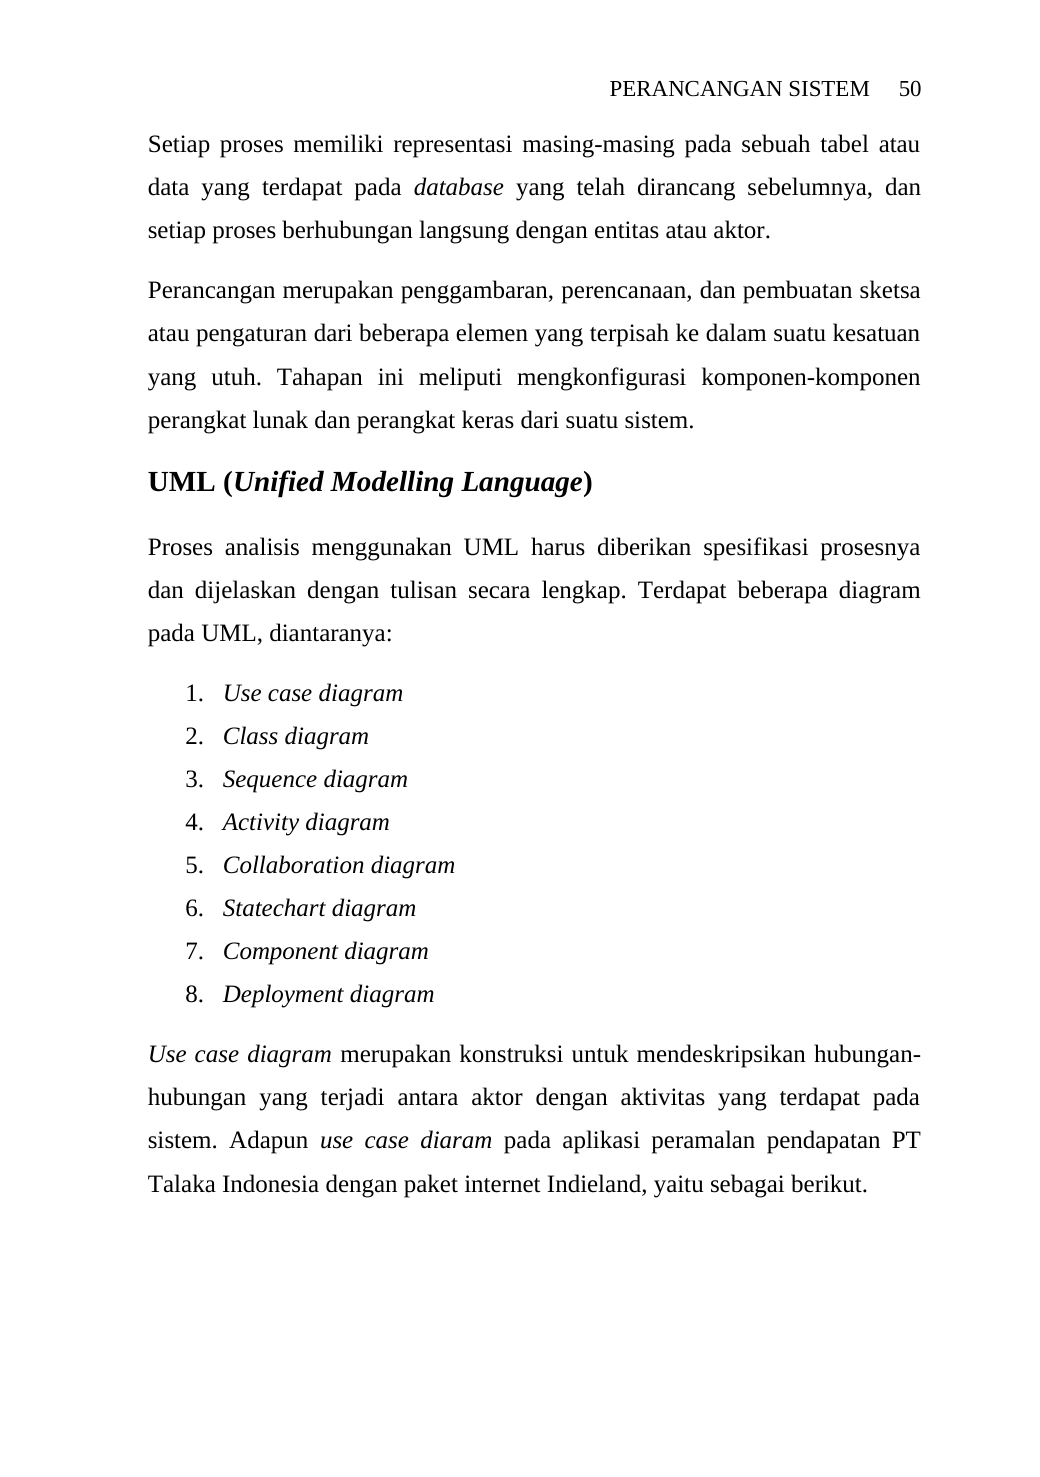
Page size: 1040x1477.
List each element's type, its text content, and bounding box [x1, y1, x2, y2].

list Sequence diagram [185, 764, 921, 793]
list Deployment diagram [185, 979, 921, 1008]
list Statechart diagram [185, 893, 921, 922]
text Use case diagram merupakan konstruksi untuk mendeskripsikan hubungan-hubungan yang terjadi antara aktor dengan aktivitas yang terdapat pada sistem. Adapun use case diaram pada aplikasi peramalan pendapatan PT Talaka Indonesia dengan paket internet Indieland, yaitu sebagai berikut. [148, 1039, 921, 1197]
list Collaboration diagram [185, 850, 921, 879]
text Setiap proses memiliki representasi masing-masing pada sebuah tabel atau data yang terdapat pada database yang telah dirancang sebelumnya, dan setiap proses berhubungan langsung dengan entitas atau aktor. [148, 129, 921, 244]
list Activity diagram [185, 807, 921, 836]
text Perancangan merupakan penggambaran, perencanaan, dan pembuatan sketsa atau pengaturan dari beberapa elemen yang terpisah ke dalam suatu kesatuan yang utuh. Tahapan ini meliputi mengkonfigurasi komponen-komponen perangkat lunak dan perangkat keras dari suatu sistem. [148, 275, 921, 433]
list Component diagram [185, 936, 921, 965]
list Use case diagram [185, 678, 921, 706]
list Class diagram [185, 721, 921, 749]
text UML (Unified Modelling Language) [148, 464, 921, 498]
text Proses analisis menggunakan UML harus diberikan spesifikasi prosesnya dan dijelaskan dengan tulisan secara lengkap. Terdapat beberapa diagram pada UML, diantaranya: [148, 532, 921, 647]
